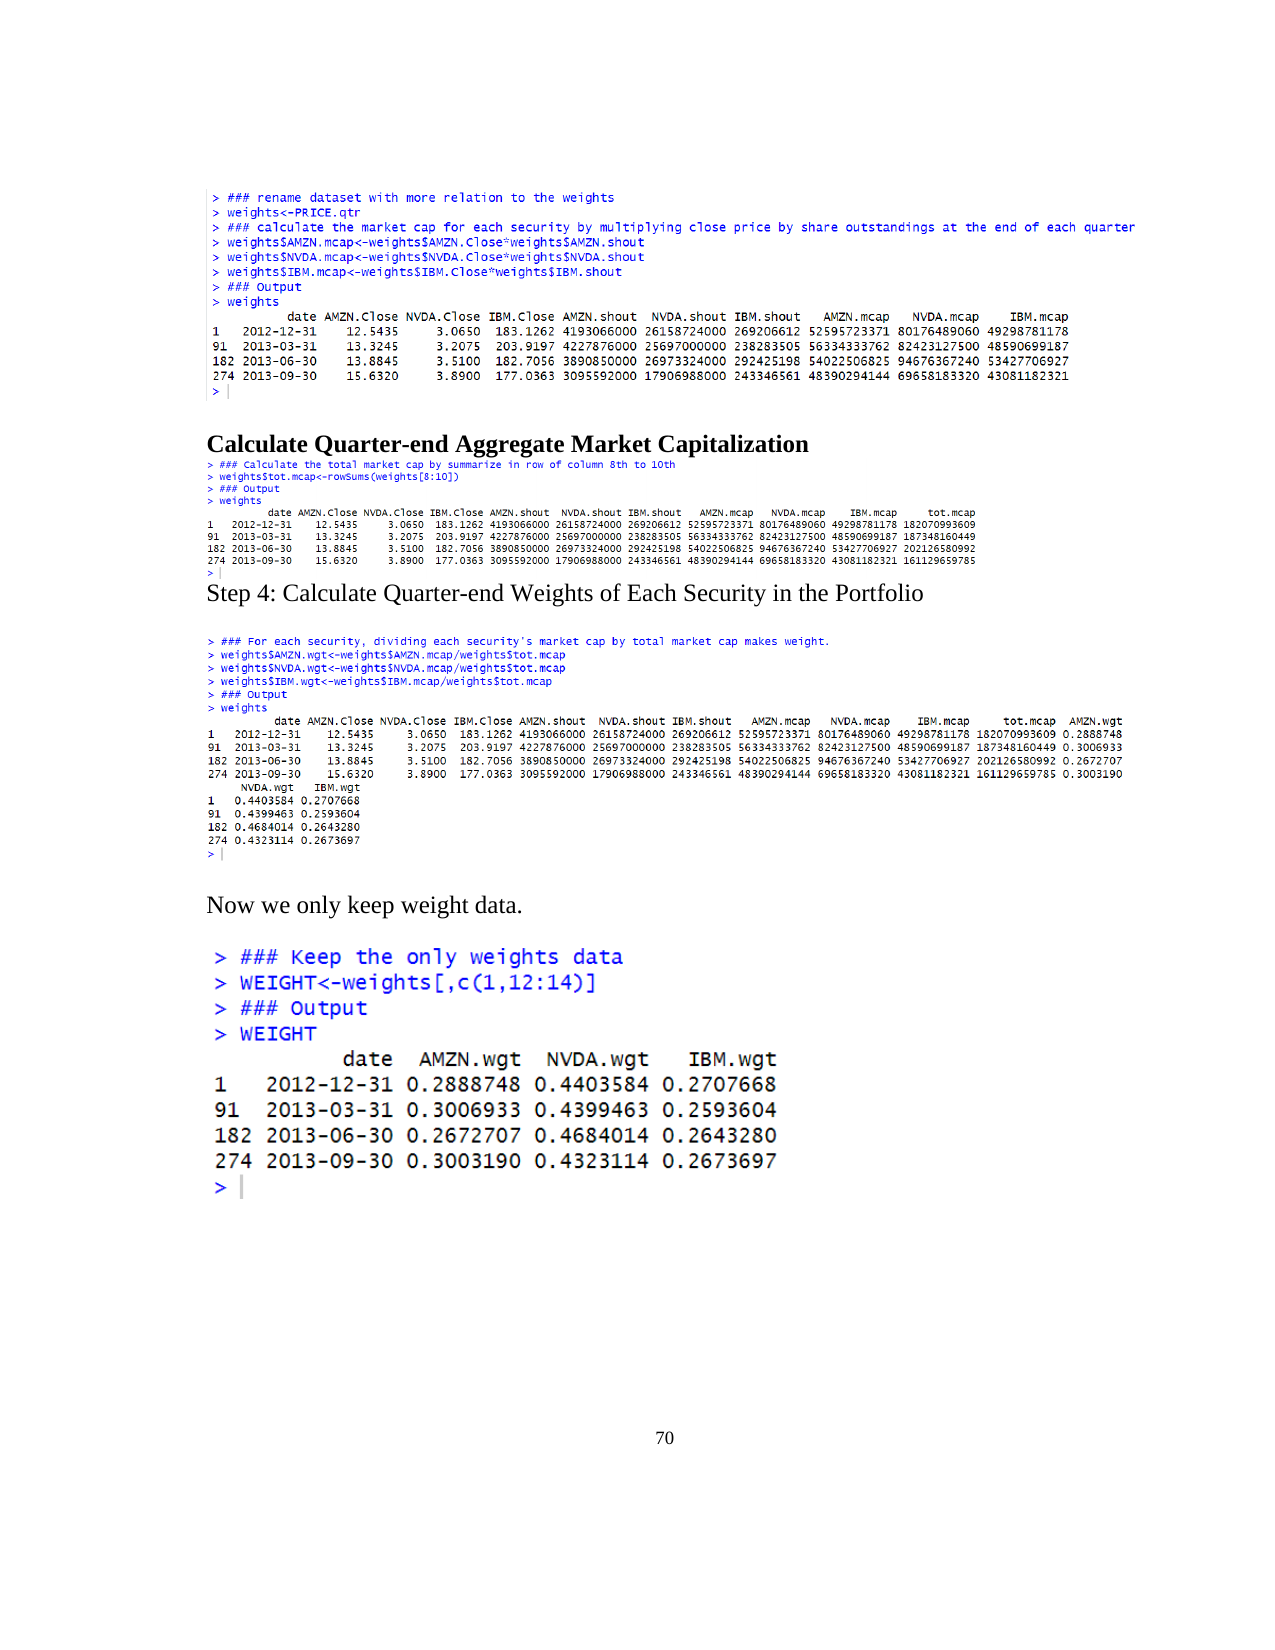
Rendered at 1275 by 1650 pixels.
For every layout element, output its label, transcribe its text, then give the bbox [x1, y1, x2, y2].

text Calculate Quarter-end Aggregate Market Capitalization [156, 429, 1135, 458]
picture [206, 458, 977, 579]
picture [206, 635, 1125, 862]
picture [206, 947, 781, 1199]
text Now we only keep weight data. [156, 890, 1135, 919]
picture [206, 189, 1138, 401]
text Step 4: Calculate Quarter-end Weights of Each Security in the Portfolio [156, 578, 1135, 607]
